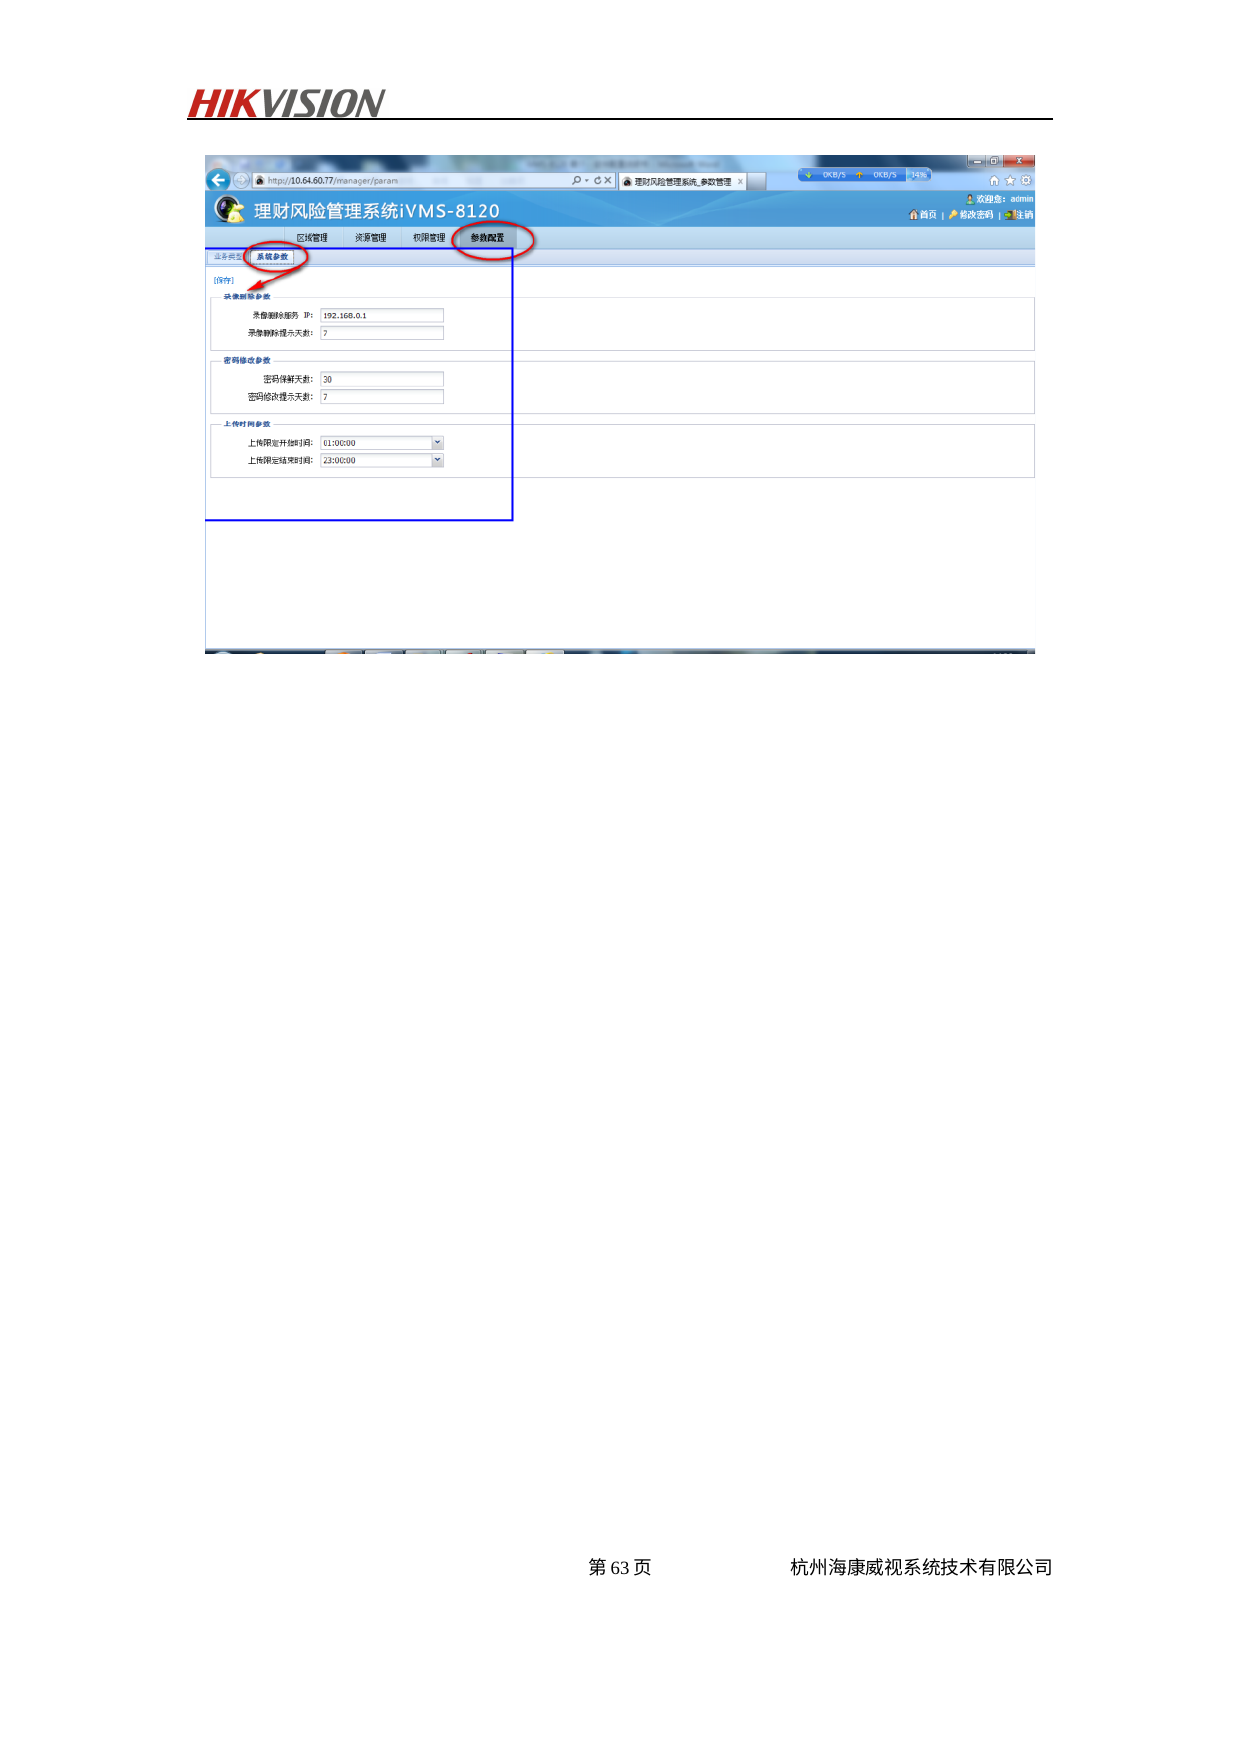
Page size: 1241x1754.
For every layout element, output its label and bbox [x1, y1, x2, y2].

picture [205, 155, 1036, 654]
picture [187, 88, 389, 118]
